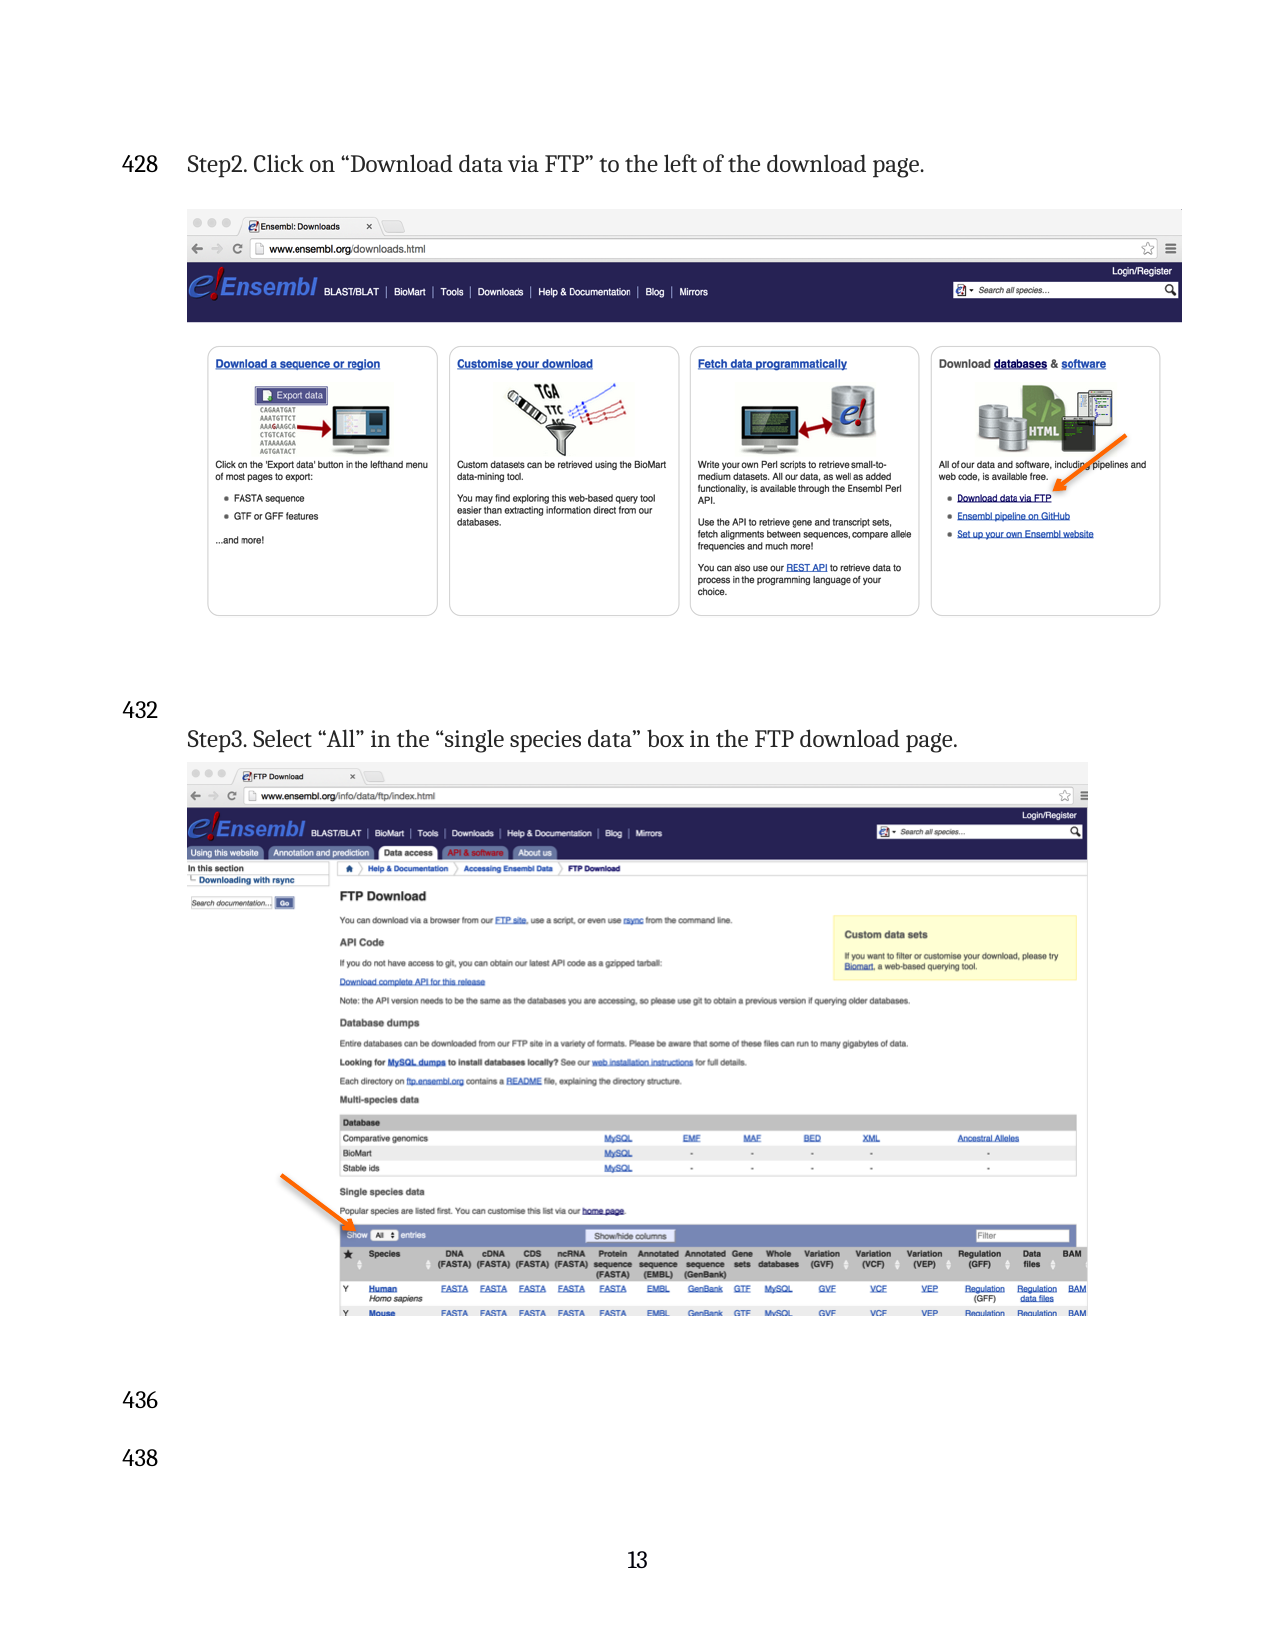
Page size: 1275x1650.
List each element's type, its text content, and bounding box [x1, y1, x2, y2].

text Step2. Click on “Download data via FTP” to the left of the download page. [187, 150, 1087, 179]
picture [187, 762, 1088, 1316]
picture [187, 209, 1182, 618]
text Step3. Select “All” in the “single species data” box in the FTP download page. [187, 725, 1087, 754]
